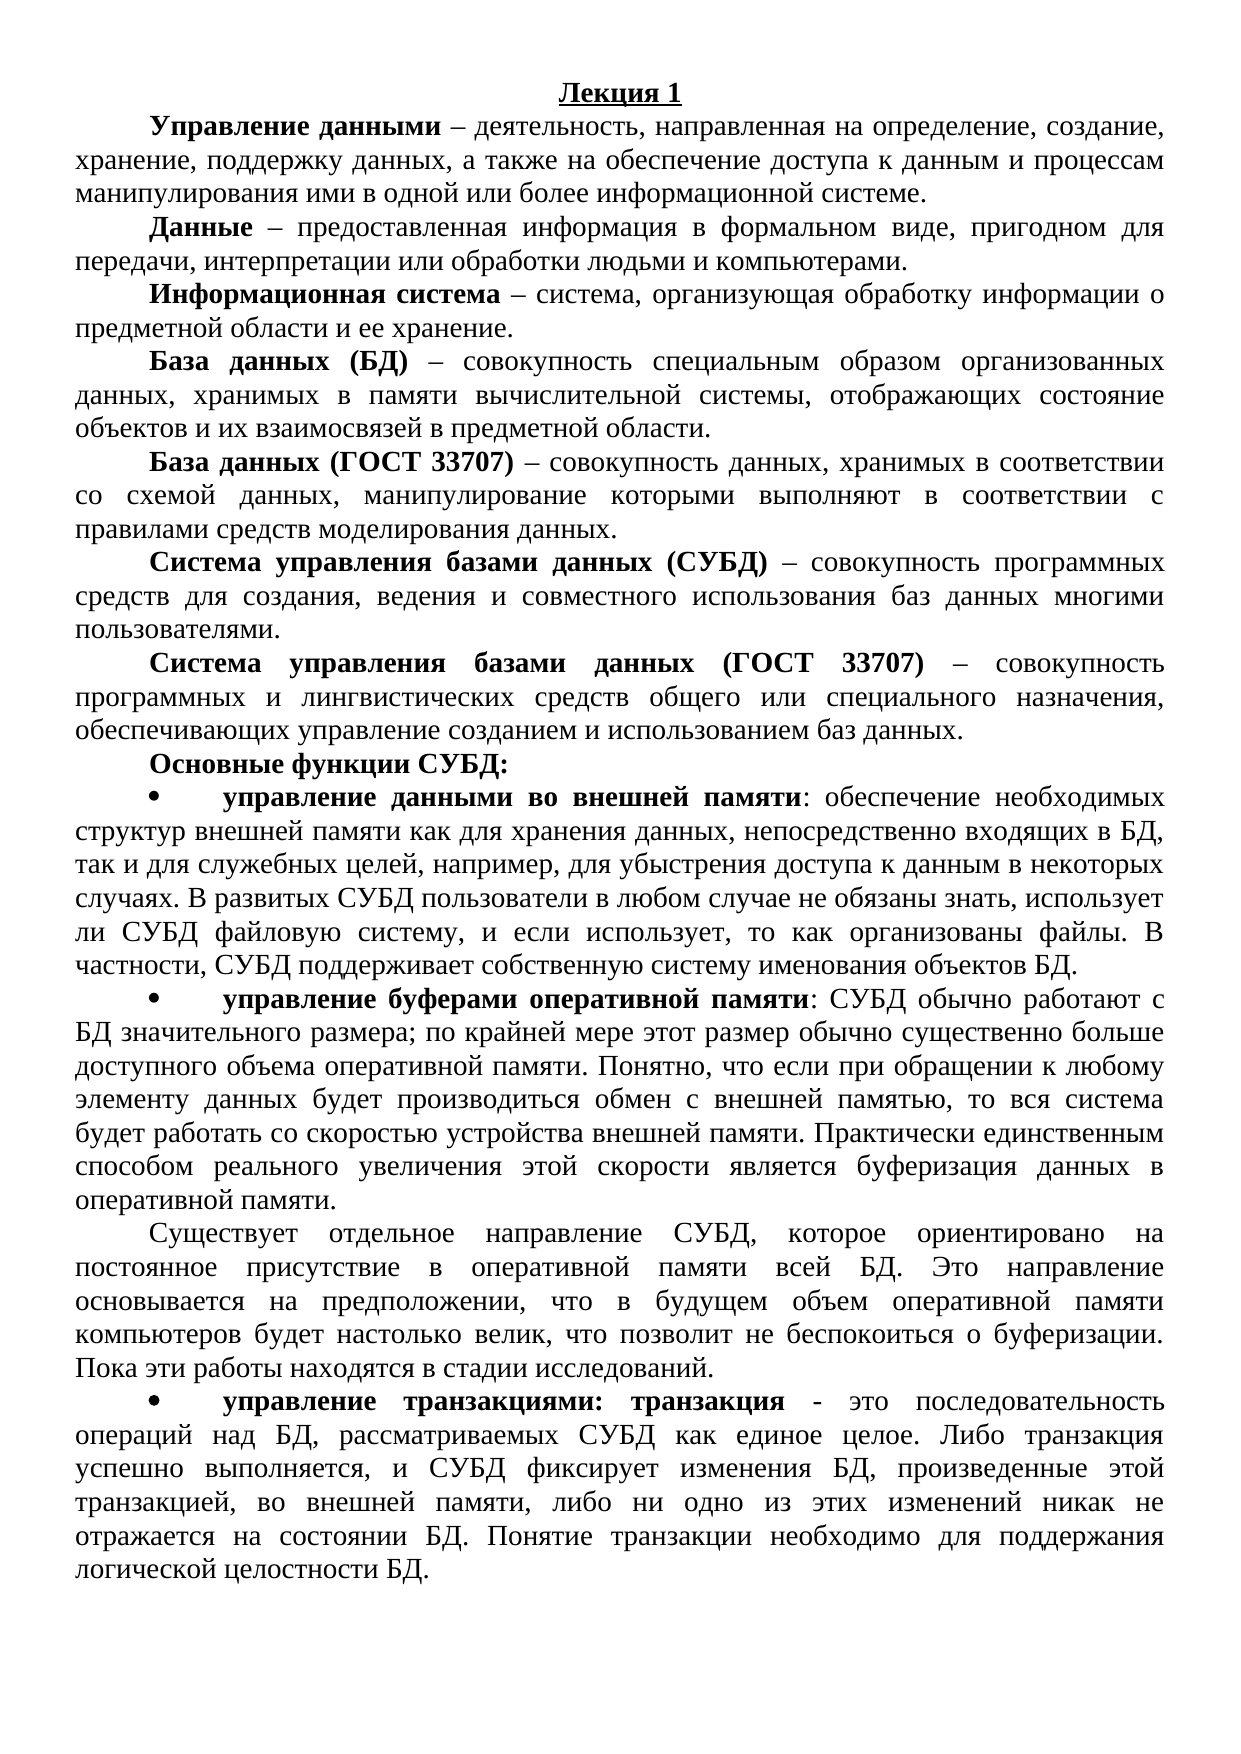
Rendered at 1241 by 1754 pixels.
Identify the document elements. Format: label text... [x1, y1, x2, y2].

list управление транзакциями: транзакция - это последовательность операций над БД, рассматриваемых СУБД как единое целое. Либо транзакция успешно выполняется, и СУБД фиксирует изменения БД, произведенные этой транзакцией, во внешней памяти, либо ни одно из этих изменений никак не отражается на состоянии БД. Понятие транзакции необходимо для поддержания логической целостности БД. [75, 1383, 1165, 1585]
text Система управления базами данных (СУБД) – совокупность программных средств для создания, ведения и совместного использования баз данных многими пользователями. [75, 544, 1165, 645]
text Основные функции СУБД: [75, 746, 1165, 779]
text Данные – предоставленная информация в формальном виде, пригодном для передачи, интерпретации или обработки людьми и компьютерами. [75, 209, 1165, 276]
text Существует отдельное направление СУБД, которое ориентировано на постоянное присутствие в оперативной памяти всей БД. Это направление основывается на предположении, что в будущем объем оперативной памяти компьютеров будет настолько велик, что позволит не беспокоиться о буферизации. Пока эти работы находятся в стадии исследований. [75, 1216, 1165, 1383]
list управление данными во внешней памяти: обеспечение необходимых структур внешней памяти как для хранения данных, непосредственно входящих в БД, так и для служебных целей, например, для убыстрения доступа к данным в некоторых случаях. В развитых СУБД пользователи в любом случае не обязаны знать, использует ли СУБД файловую систему, и если использует, то как организованы файлы. В частности, СУБД поддерживает собственную систему именования объектов БД. [75, 779, 1165, 981]
text Управление данными – деятельность, направленная на определение, создание, хранение, поддержку данных, а также на обеспечение доступа к данным и процессам манипулирования ими в одной или более информационной системе. [75, 108, 1165, 209]
list управление буферами оперативной памяти: СУБД обычно работают с БД значительного размера; по крайней мере этот размер обычно существенно больше доступного объема оперативной памяти. Понятно, что если при обращении к любому элементу данных будет производиться обмен с внешней памятью, то вся система будет работать со скоростью устройства внешней памяти. Практически единственным способом реального увеличения этой скорости является буферизация данных в оперативной памяти. [75, 981, 1165, 1216]
text База данных (ГОСТ 33707) – совокупность данных, хранимых в соответствии со схемой данных, манипулирование которыми выполняют в соответствии с правилами средств моделирования данных. [75, 444, 1165, 544]
text Лекция 1 [75, 75, 1165, 108]
text Информационная система – система, организующая обработку информации о предметной области и ее хранение. [75, 276, 1165, 343]
text Система управления базами данных (ГОСТ 33707) – совокупность программных и лингвистических средств общего или специального назначения, обеспечивающих управление созданием и использованием баз данных. [75, 645, 1165, 746]
text База данных (БД) – совокупность специальным образом организованных данных, хранимых в памяти вычислительной системы, отображающих состояние объектов и их взаимосвязей в предметной области. [75, 343, 1165, 444]
